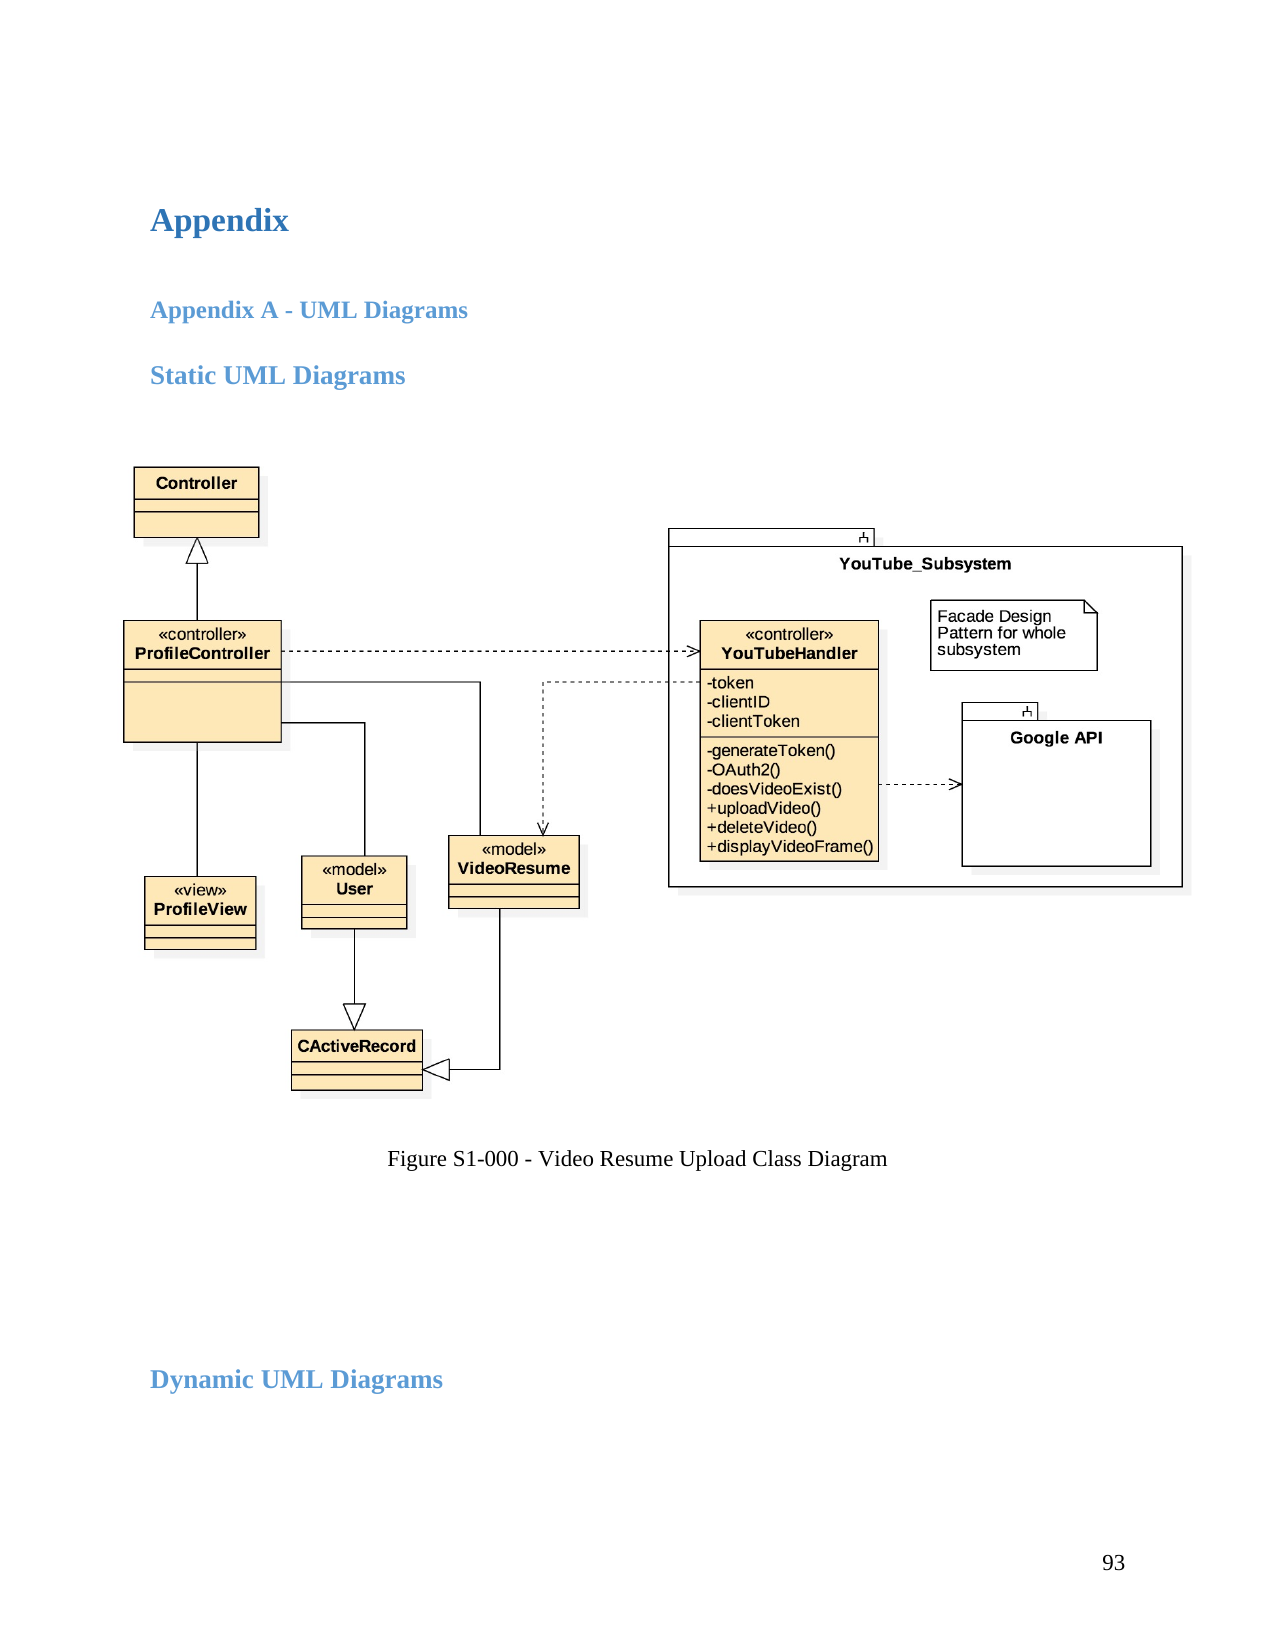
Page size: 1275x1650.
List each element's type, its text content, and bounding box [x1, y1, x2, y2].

subtitle Dynamic UML Diagrams [150, 1363, 1125, 1394]
text Figure S1-000 - Video Resume Upload Class Diagram [150, 1145, 1125, 1171]
picture [75, 445, 1199, 1132]
subtitle Static UML Diagrams [150, 359, 1125, 390]
subtitle Appendix [150, 200, 1125, 238]
subtitle Appendix A - UML Diagrams [150, 295, 1125, 324]
